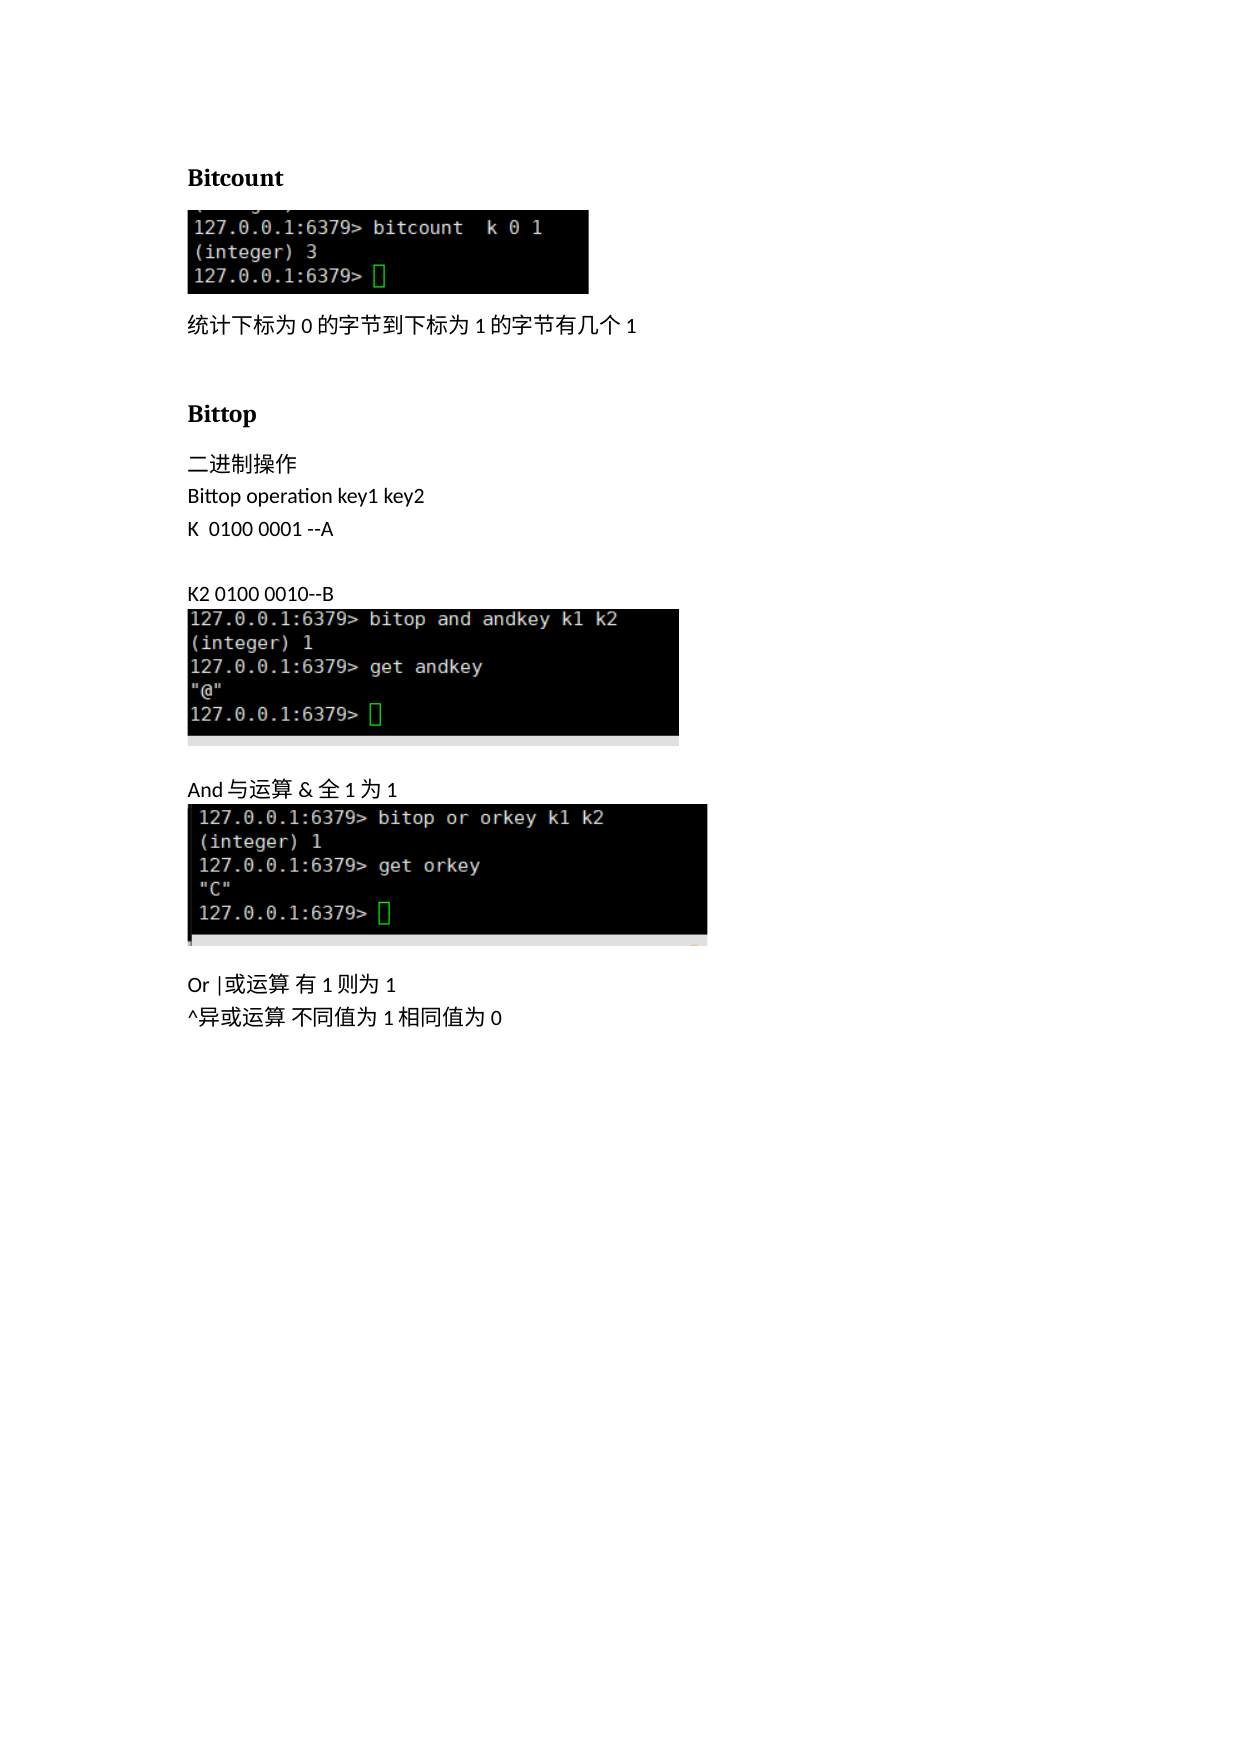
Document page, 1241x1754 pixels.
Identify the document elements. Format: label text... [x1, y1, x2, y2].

picture [187, 804, 708, 946]
text Or |或运算 有1则为1 [187, 967, 1053, 999]
text 统计下标为0的字节到下标为1的字节有几个1 [187, 308, 1053, 341]
text K2 0100 0010--B [187, 577, 1053, 609]
text And与运算 & 全1为1 [187, 772, 1053, 804]
text K 0100 0001 --A [187, 512, 1053, 544]
picture [187, 210, 589, 294]
text Bittop operation key1 key2 [187, 479, 1053, 512]
subtitle Bittop [187, 398, 1053, 431]
text ^异或运算 不同值为1 相同值为0 [187, 999, 1053, 1032]
subtitle Bitcount [187, 162, 1053, 194]
picture [187, 609, 679, 746]
text 二进制操作 [187, 447, 1053, 479]
